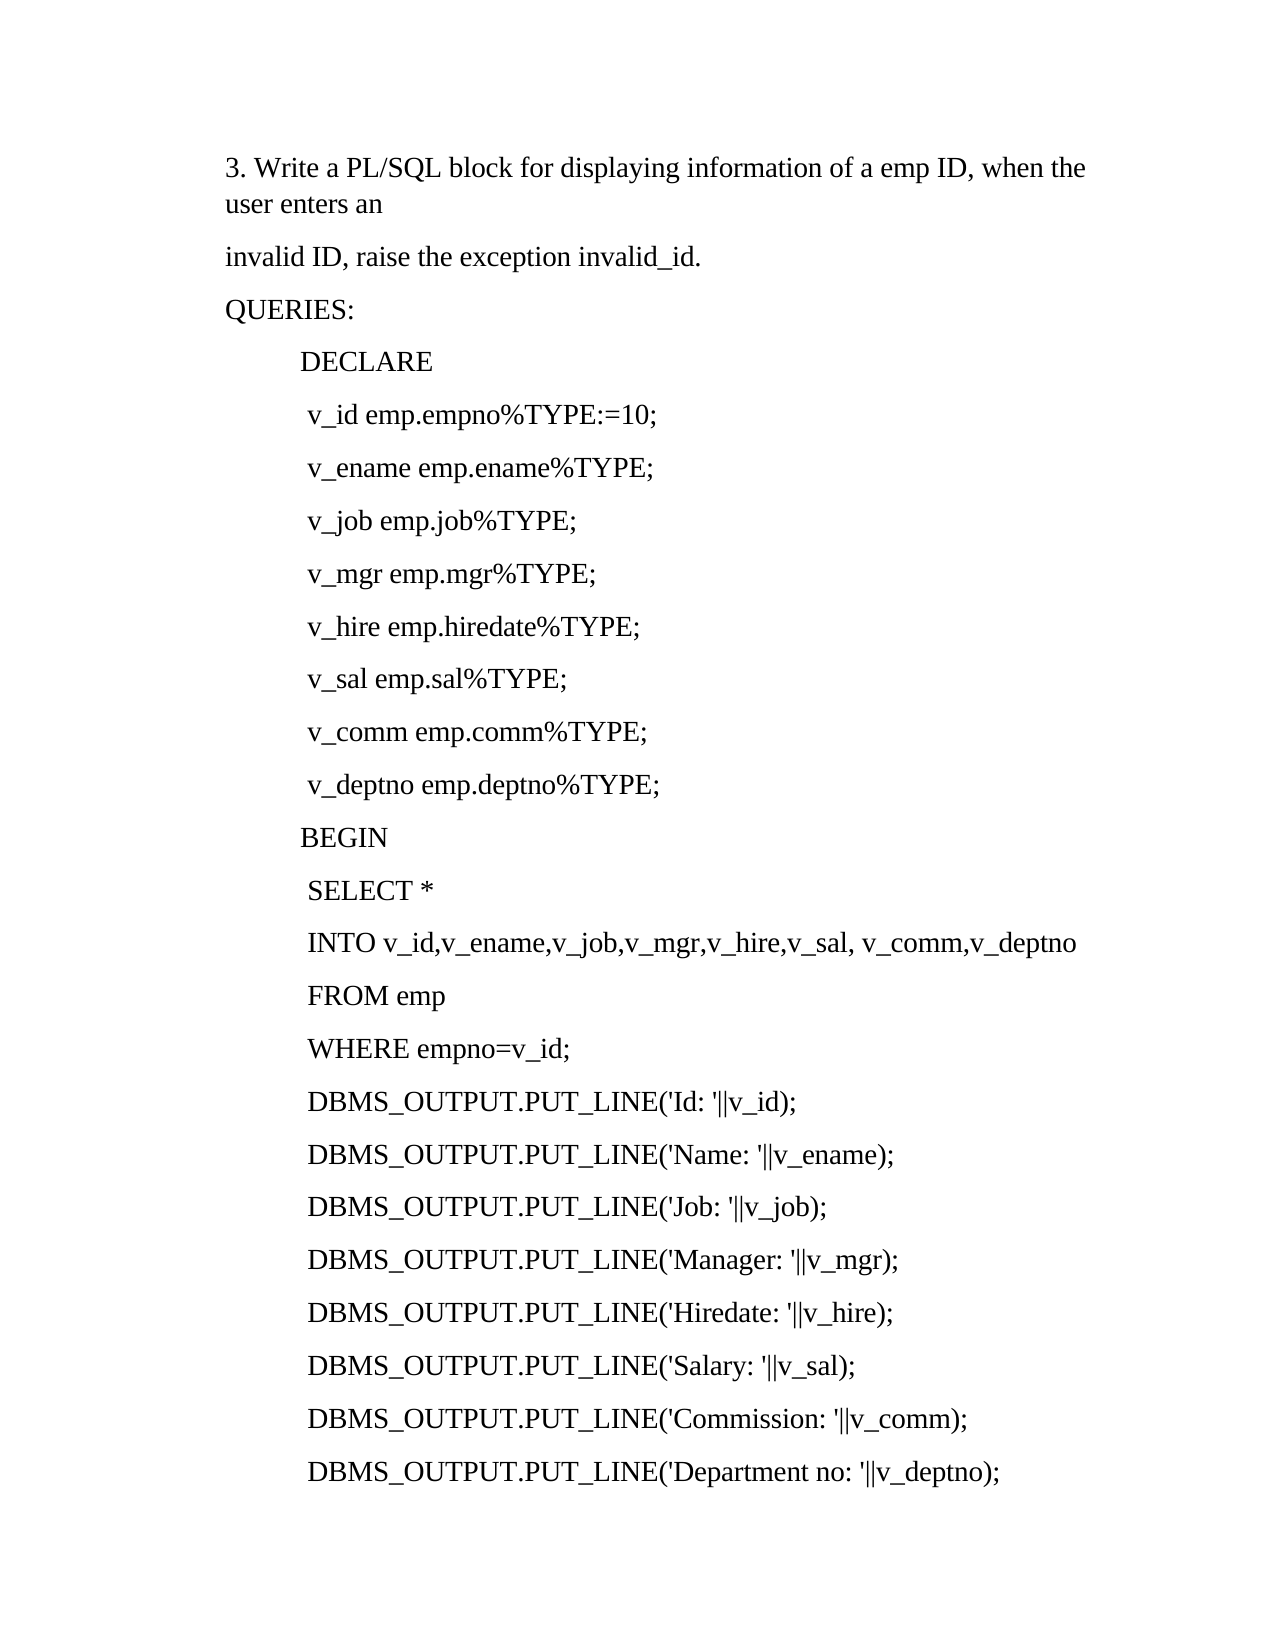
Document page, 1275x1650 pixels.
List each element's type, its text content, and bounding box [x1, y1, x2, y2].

text SELECT * [225, 873, 1125, 906]
text DBMS_OUTPUT.PUT_LINE('Manager: '||v_mgr); [225, 1242, 1125, 1276]
text DBMS_OUTPUT.PUT_LINE('Name: '||v_ename); [225, 1137, 1125, 1170]
text DBMS_OUTPUT.PUT_LINE('Salary: '||v_sal); [225, 1348, 1125, 1382]
text v_sal emp.sal%TYPE; [225, 661, 1125, 695]
text FROM emp [225, 978, 1125, 1012]
text v_mgr emp.mgr%TYPE; [225, 556, 1125, 589]
text invalid ID, raise the exception invalid_id. [150, 239, 1125, 272]
text DECLARE [225, 344, 1125, 378]
text v_deptno emp.deptno%TYPE; [225, 767, 1125, 801]
text WHERE empno=v_id; [225, 1031, 1125, 1065]
text DBMS_OUTPUT.PUT_LINE('Department no: '||v_deptno); [225, 1454, 1125, 1487]
text INTO v_id,v_ename,v_job,v_mgr,v_hire,v_sal, v_comm,v_deptno [225, 926, 1125, 959]
text BEGIN [225, 820, 1125, 853]
text v_ename emp.ename%TYPE; [225, 450, 1125, 484]
text 3. Write a PL/SQL block for displaying information of a emp ID, when the user enters an [225, 150, 1125, 220]
text QUERIES: [150, 292, 1125, 325]
text v_id emp.empno%TYPE:=10; [225, 397, 1125, 431]
text DBMS_OUTPUT.PUT_LINE('Commission: '||v_comm); [225, 1401, 1125, 1434]
text DBMS_OUTPUT.PUT_LINE('Hiredate: '||v_hire); [225, 1295, 1125, 1329]
text DBMS_OUTPUT.PUT_LINE('Job: '||v_job); [225, 1189, 1125, 1223]
text v_comm emp.comm%TYPE; [225, 714, 1125, 748]
text v_hire emp.hiredate%TYPE; [225, 609, 1125, 642]
text DBMS_OUTPUT.PUT_LINE('Id: '||v_id); [225, 1084, 1125, 1117]
text v_job emp.job%TYPE; [225, 503, 1125, 537]
